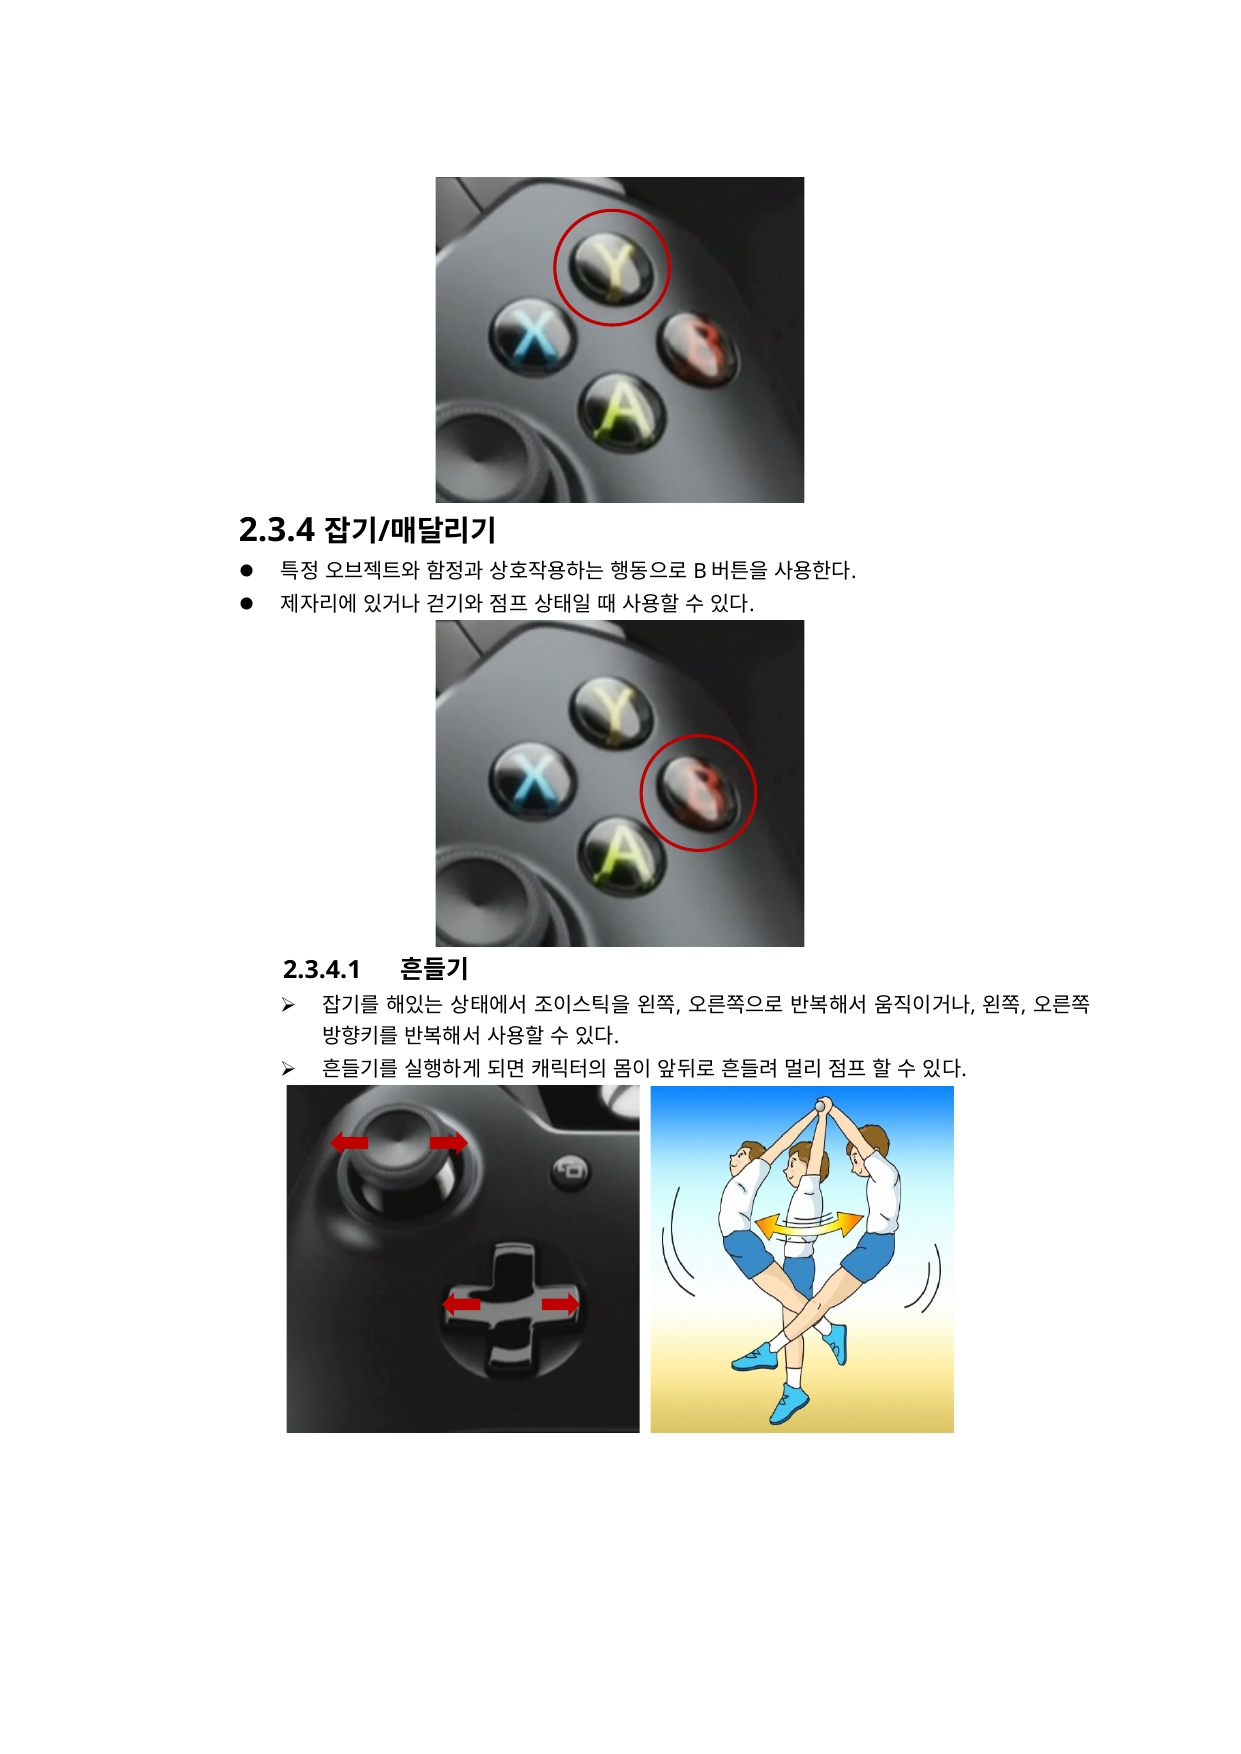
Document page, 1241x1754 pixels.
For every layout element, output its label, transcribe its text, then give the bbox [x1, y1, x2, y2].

picture [286, 1085, 640, 1433]
text 잡기/매달리기 [239, 506, 1090, 551]
picture [435, 177, 805, 503]
text 제자리에 있거나 걷기와 점프 상태일 때 사용할 수 있다. [239, 587, 1090, 618]
text 잡기를 해있는 상태에서 조이스틱을 왼쪽, 오른쪽으로 반복해서 움직이거나, 왼쪽, 오른쪽 방향키를 반복해서 사용할 수 있다. [280, 989, 1090, 1049]
text 흔들기 [283, 949, 1090, 986]
text 특정 오브젝트와 함정과 상호작용하는 행동으로 B버튼을 사용한다. [239, 554, 1090, 584]
picture [650, 1086, 954, 1433]
picture [435, 620, 805, 947]
text 흔들기를 실행하게 되면 캐릭터의 몸이 앞뒤로 흔들려 멀리 점프 할 수 있다. [280, 1052, 1090, 1083]
